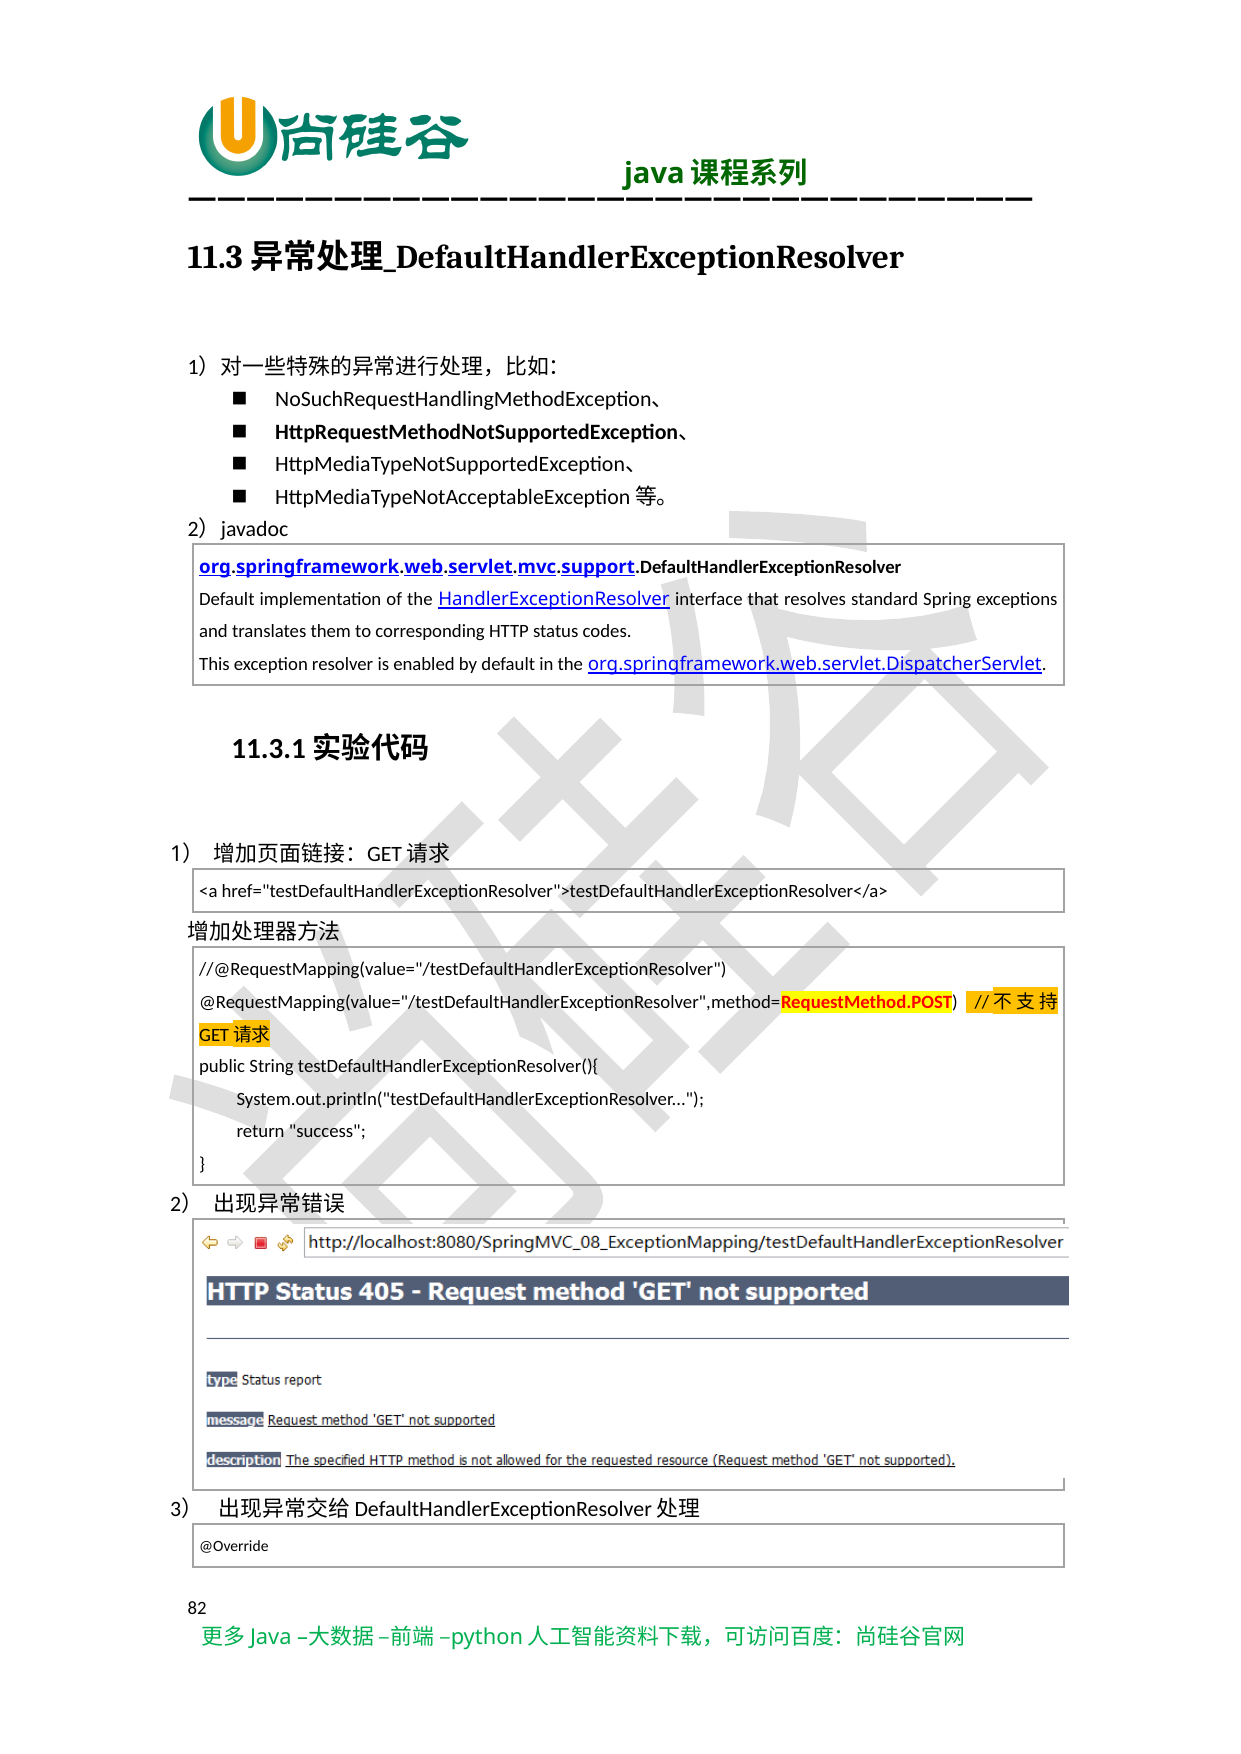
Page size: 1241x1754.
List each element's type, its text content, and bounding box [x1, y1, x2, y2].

table_header <a href="testDefaultHandlerExceptionResolver">testDefaultHandlerExceptionResolver</a> [194, 870, 1063, 911]
list 出现异常交给DefaultHandlerExceptionResolver处理 [170, 1491, 1053, 1523]
table_header //@RequestMapping(value="/testDefaultHandlerExceptionResolver") @RequestMapping(value="/testDefaultHandlerExceptionResolver",method=RequestMethod.POST) //不支持GET请求 public String testDefaultHandlerExceptionResolver(){ System.out.println("testDefaultHandlerExceptionResolver..."); return "success"; } [194, 948, 1063, 1184]
table_header [194, 1220, 1063, 1489]
list HttpMediaTypeNotSupportedException、 [231, 446, 1053, 478]
text 1）对一些特殊的异常进行处理，比如： [187, 348, 1053, 381]
table_header org.springframework.web.servlet.mvc.support.DefaultHandlerExceptionResolver Default implementation of the HandlerExceptionResolver interface that resolves standard Spring exceptions and translates them to corresponding HTTP status codes. This exception resolver is enabled by default in the org.springframework.web.servlet.DispatcherServlet. [194, 545, 1063, 684]
list 增加页面链接：GET请求 [170, 836, 1053, 868]
subtitle 11.3.1 实验代码 [187, 713, 1053, 778]
list 出现异常错误 [170, 1186, 1053, 1218]
subtitle 11.3 异常处理_DefaultHandlerExceptionResolver [187, 221, 1053, 286]
text 增加处理器方法 [187, 913, 1053, 946]
picture [198, 1224, 1069, 1478]
text 2）javadoc [187, 511, 1053, 543]
list NoSuchRequestHandlingMethodException、 [231, 381, 1053, 413]
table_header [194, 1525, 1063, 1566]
list HttpRequestMethodNotSupportedException、 [231, 413, 1053, 446]
picture [187, 88, 476, 184]
list HttpMediaTypeNotAcceptableException等。 [231, 478, 1053, 511]
